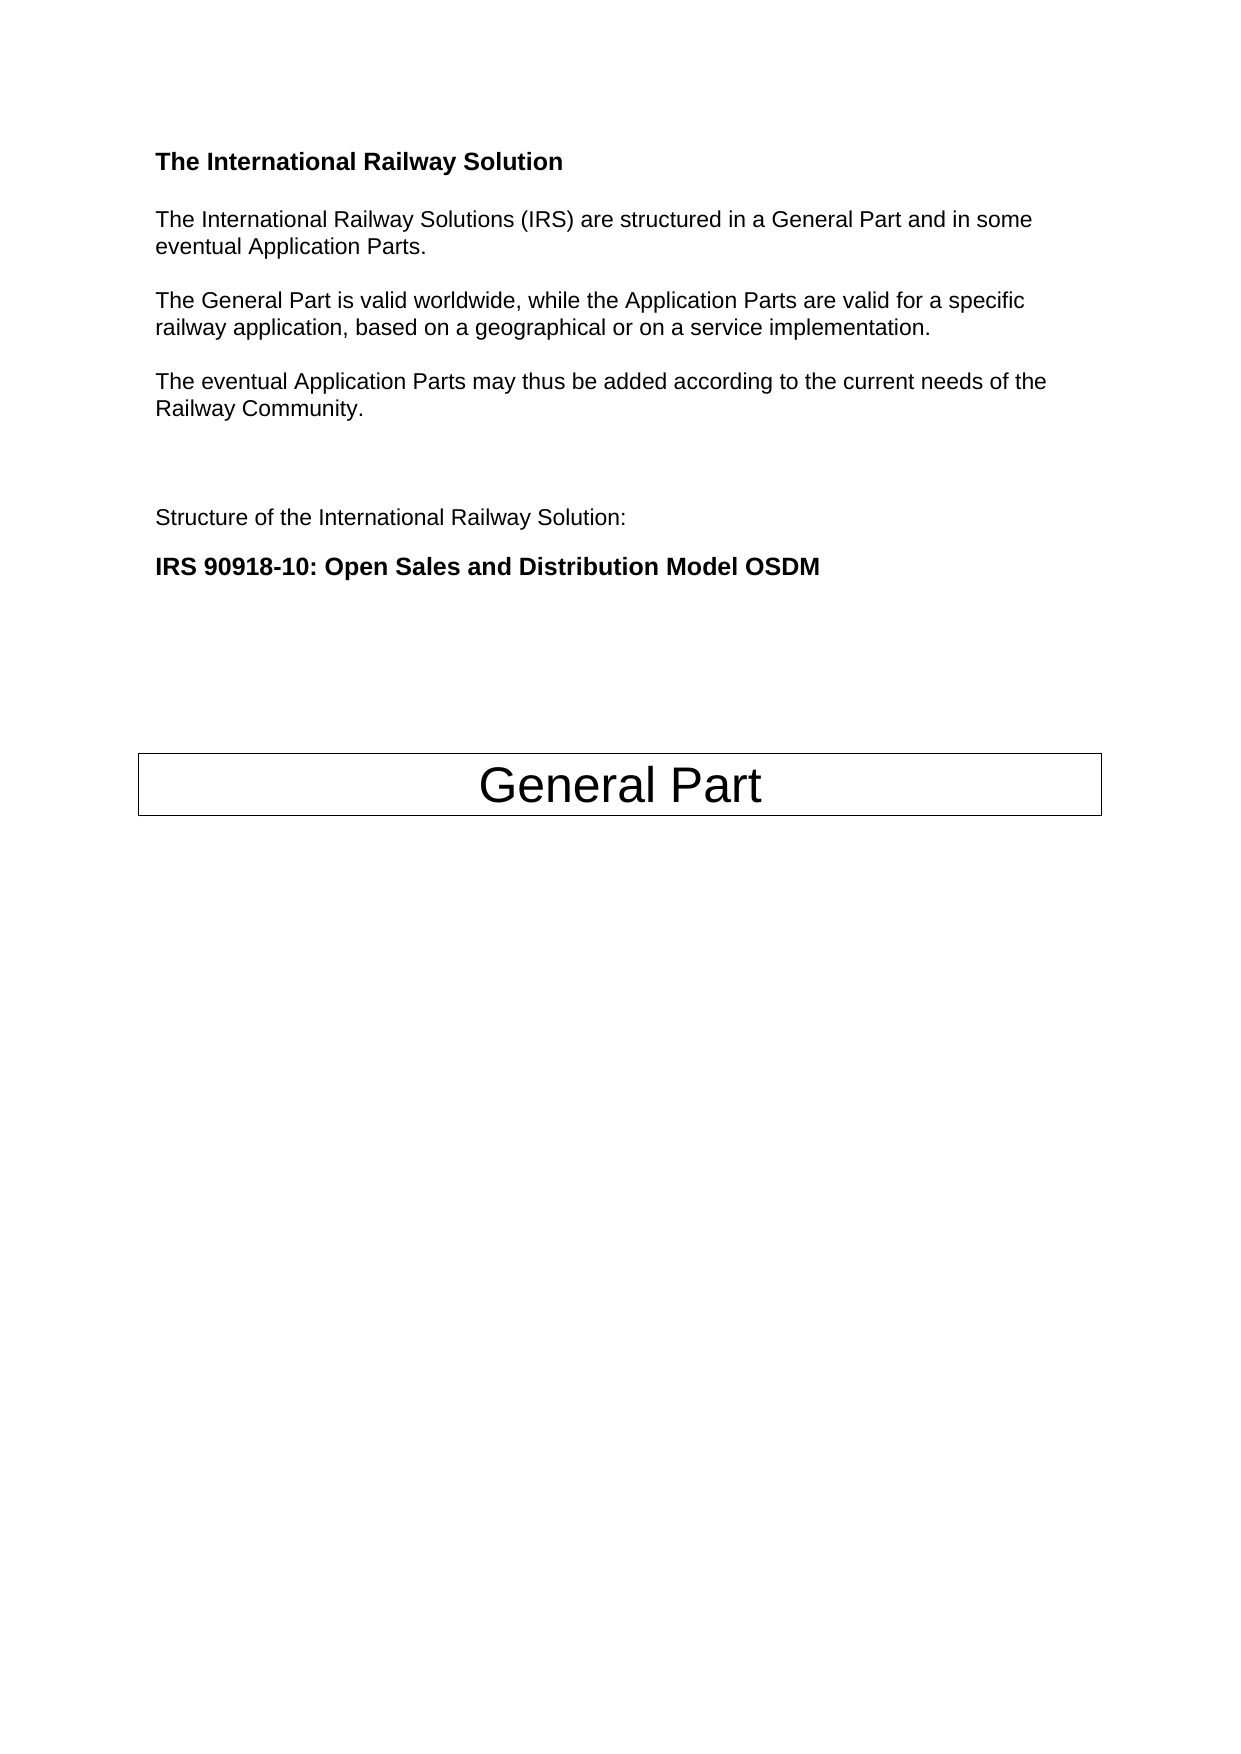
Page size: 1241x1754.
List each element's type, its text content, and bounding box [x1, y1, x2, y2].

text The eventual Application Parts may thus be added according to the current needs of the Railway Community. [155, 368, 1063, 422]
text General Part [139, 754, 1101, 815]
text The General Part is valid worldwide, while the Application Parts are valid for a specific railway application, based on a geographical or on a service implementation. [155, 286, 1048, 341]
text The International Railway Solutions (IRS) are structured in a General Part and in some eventual Application Parts. [155, 206, 1048, 260]
text The International Railway Solution [155, 148, 1093, 176]
text Structure of the International Railway Solution: [155, 504, 1093, 531]
text IRS 90918-10: Open Sales and Distribution Model OSDM [155, 551, 1078, 581]
